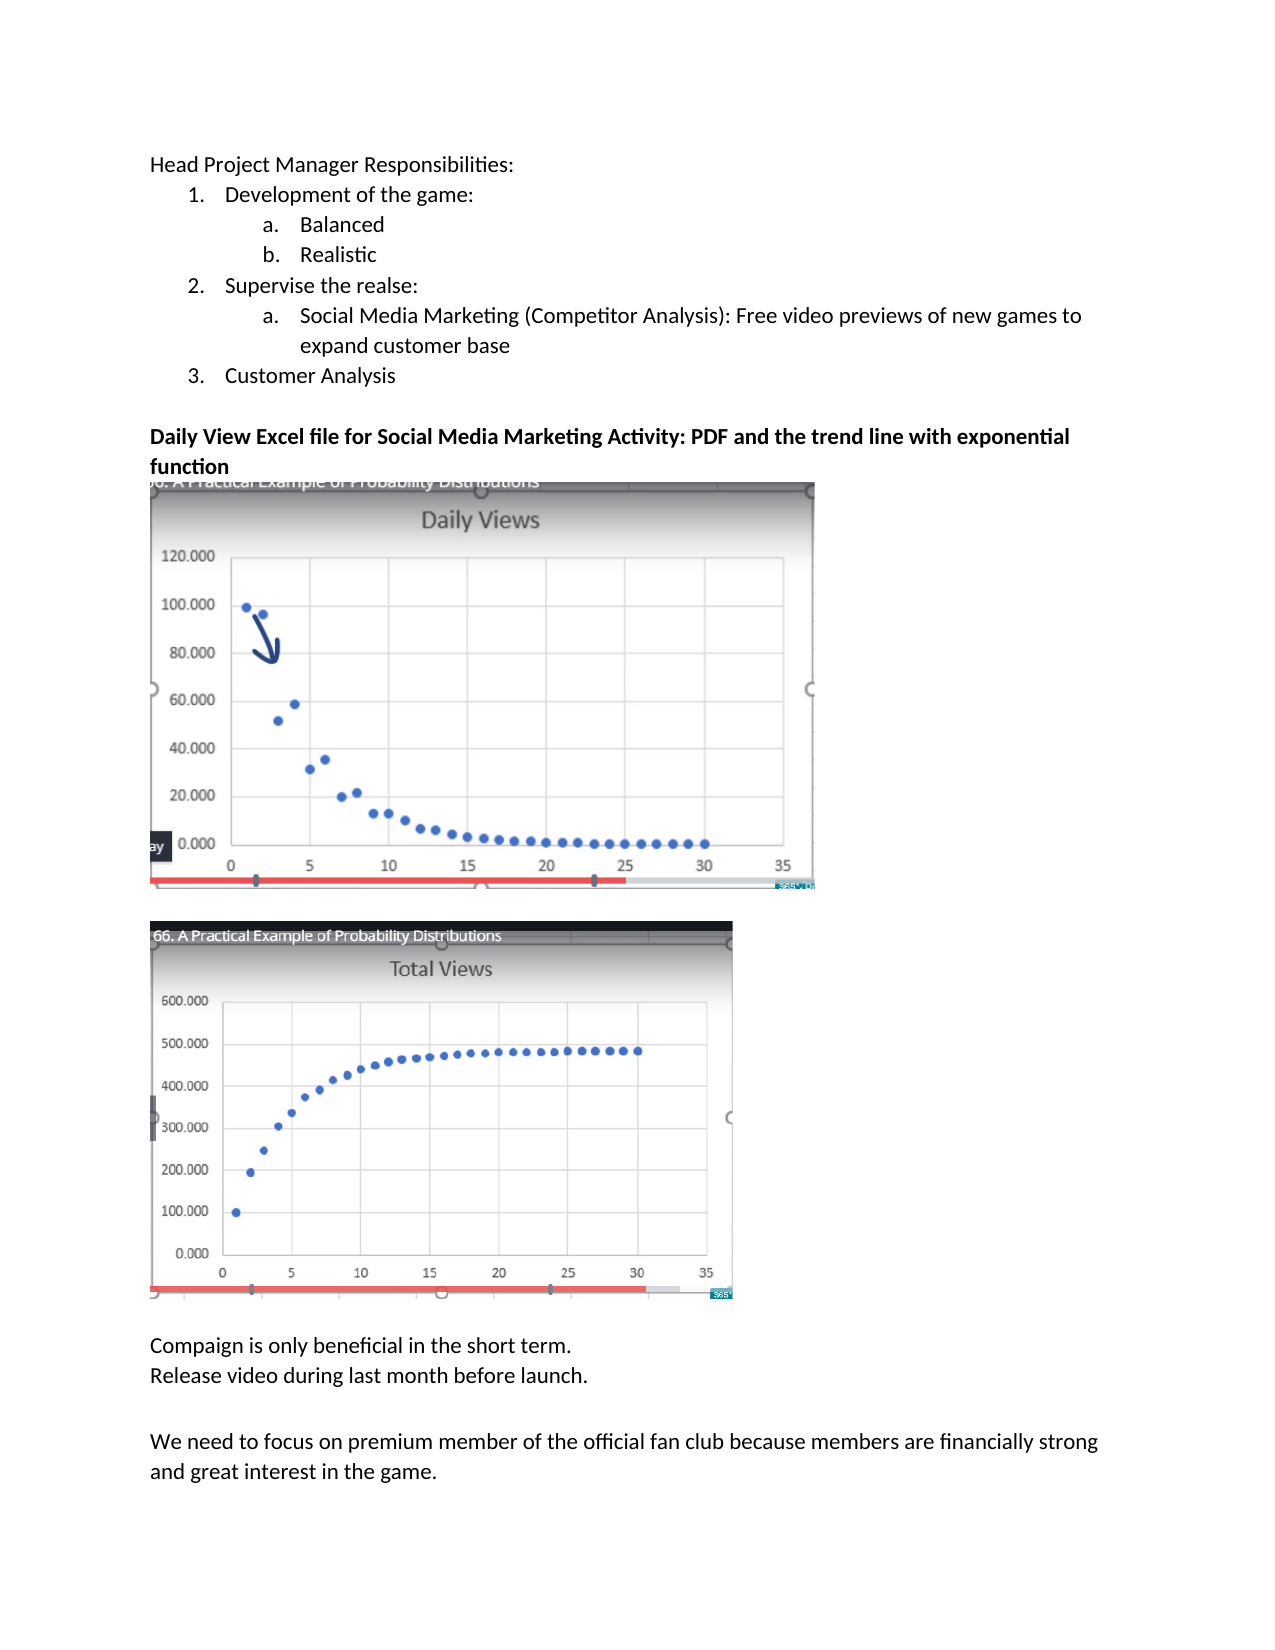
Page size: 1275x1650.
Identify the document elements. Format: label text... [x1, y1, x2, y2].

picture [150, 482, 815, 889]
list Supervise the realse: [187, 271, 1125, 299]
list Social Media Marketing (Competitor Analysis): Free video previews of new games to expand customer base [262, 301, 1125, 359]
list Customer Analysis [187, 361, 1125, 389]
picture [150, 921, 733, 1299]
list Balanced [262, 210, 1125, 238]
list Development of the game: [187, 180, 1125, 208]
text Daily View Excel file for Social Media Marketing Activity: PDF and the trend line with exponential function [150, 422, 1125, 480]
list Realistic [262, 241, 1125, 269]
text Head Project Manager Responsibilities: [150, 150, 1125, 178]
text We need to focus on premium member of the official fan club because members are financially strong and great interest in the game. [150, 1427, 1125, 1485]
text Compaign is only beneficial in the short term. [150, 1331, 1125, 1359]
text Release video during last month before launch. [150, 1361, 1125, 1389]
